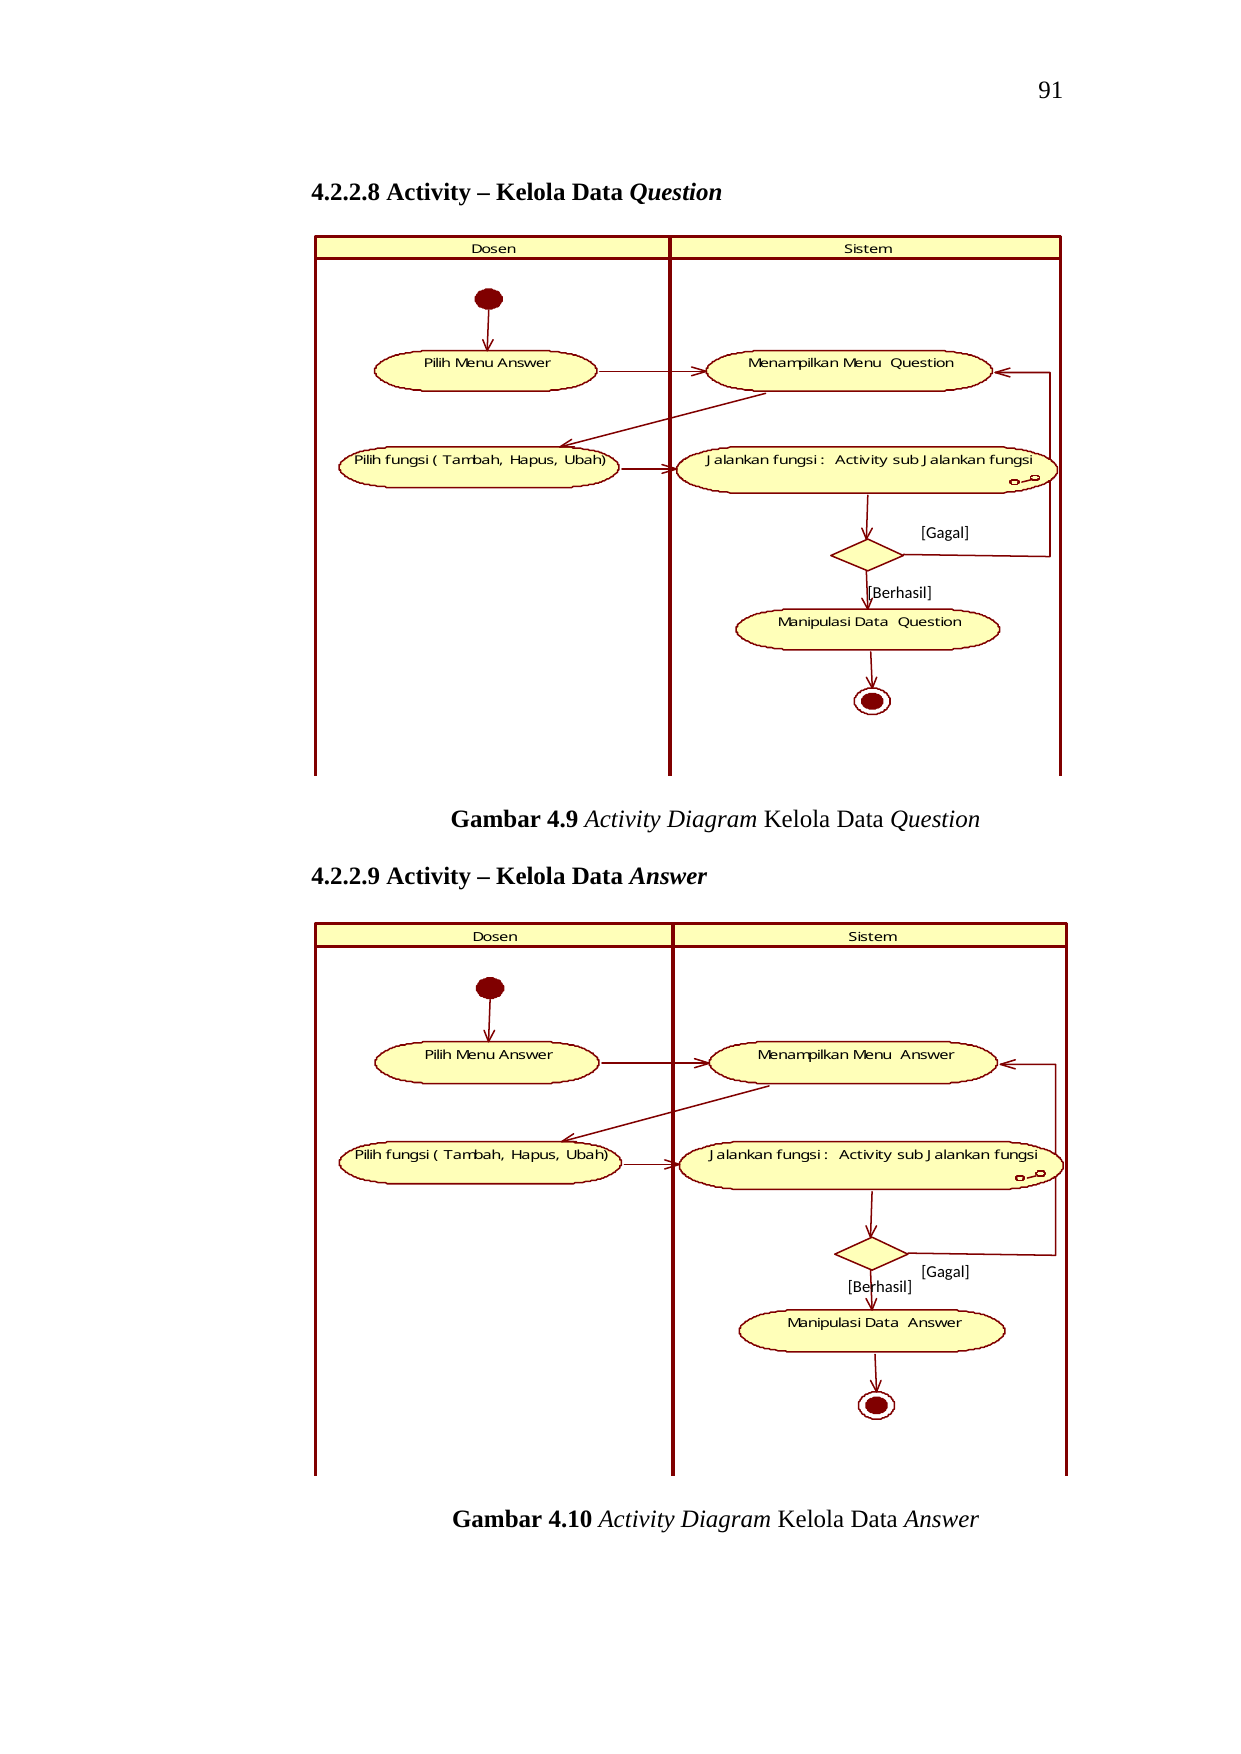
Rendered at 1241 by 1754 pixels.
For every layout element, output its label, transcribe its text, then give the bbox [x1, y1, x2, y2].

list Gambar 4.10 Activity Diagram Kelola Data Answer [367, 1504, 1063, 1532]
list Activity – Kelola Data Question [311, 177, 1063, 206]
list Gambar 4.9 Activity Diagram Kelola Data Question [367, 804, 1063, 833]
list Activity – Kelola Data Answer [311, 861, 1063, 890]
